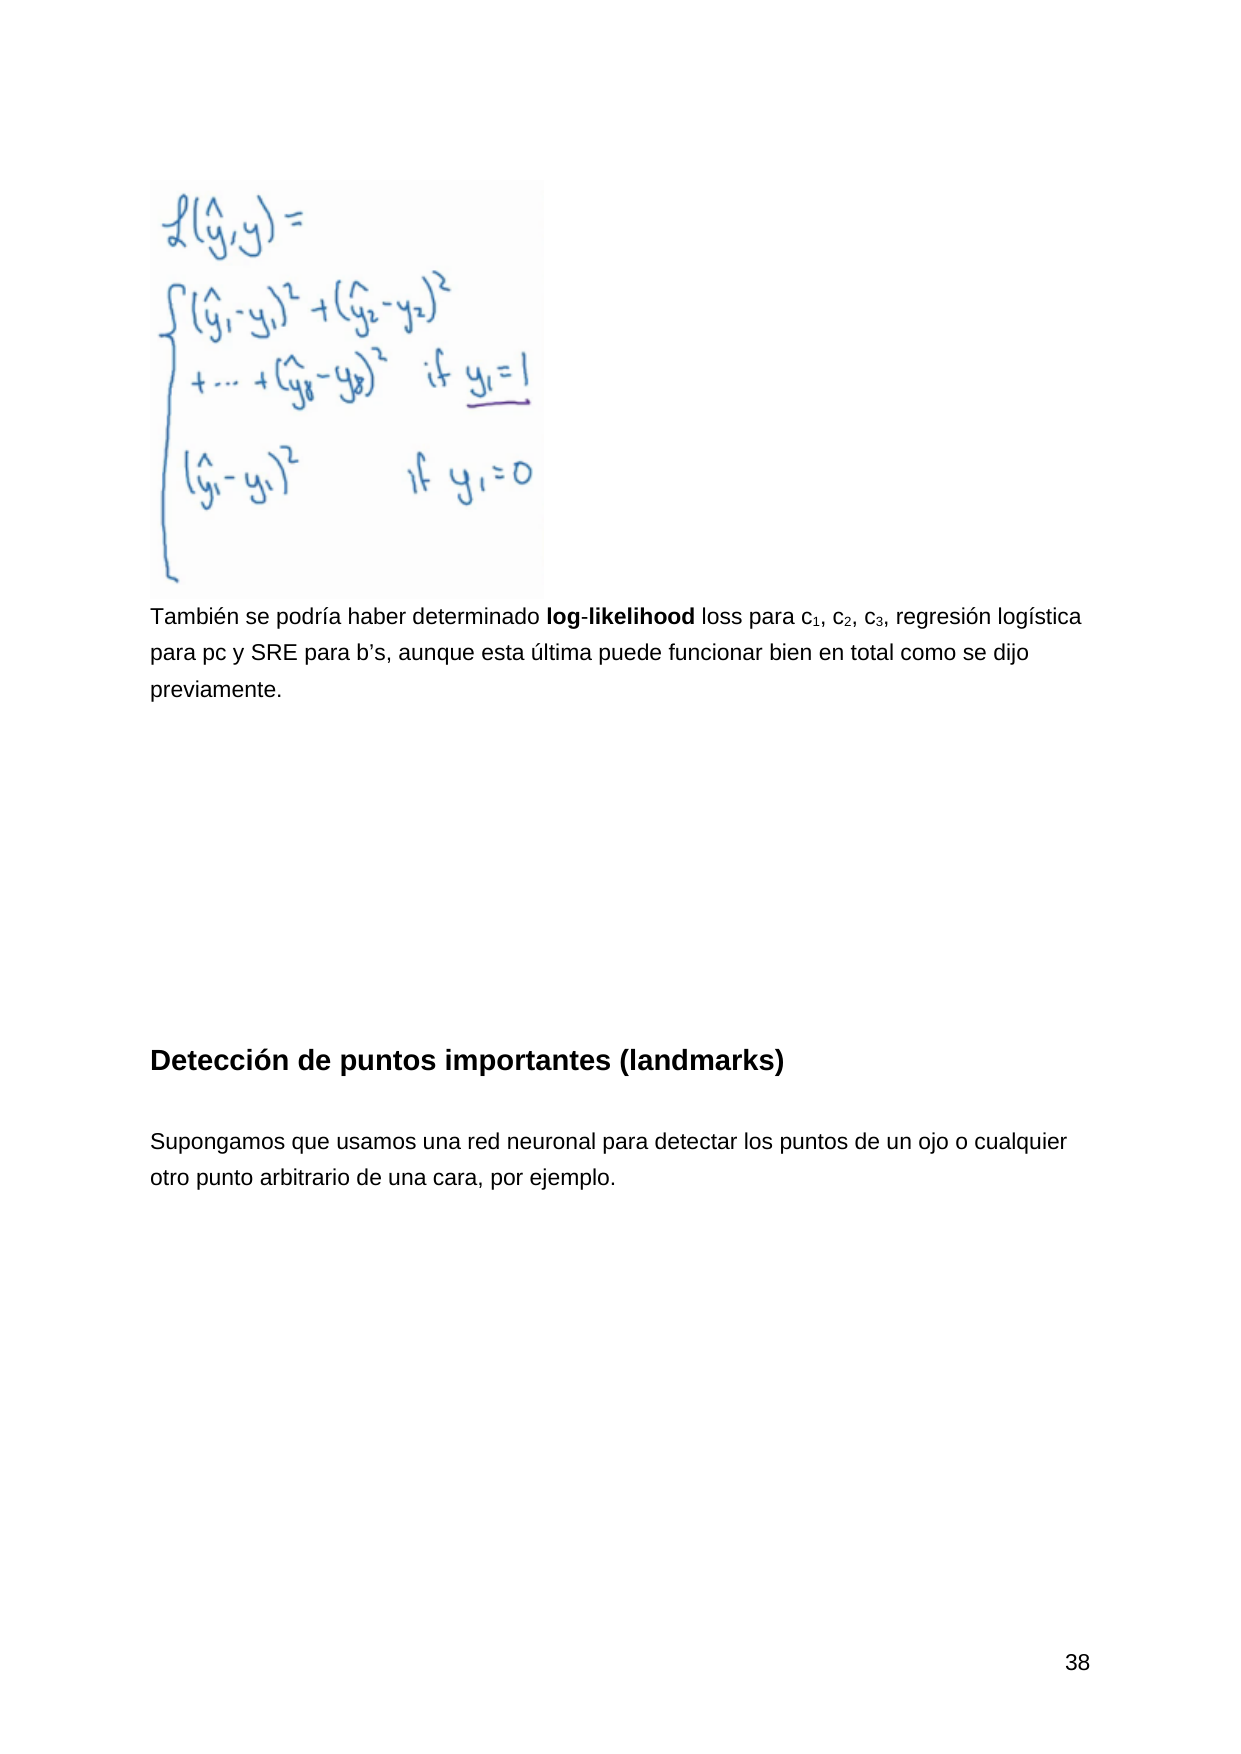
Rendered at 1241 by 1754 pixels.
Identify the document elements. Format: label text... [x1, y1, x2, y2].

subtitle Detección de puntos importantes (landmarks) [150, 1043, 1090, 1077]
picture [150, 180, 544, 599]
text Supongamos que usamos una red neuronal para detectar los puntos de un ojo o cualquier otro punto arbitrario de una cara, por ejemplo. [150, 1128, 1090, 1191]
text También se podría haber determinado log-likelihood loss para c1, c2, c3, regresión logística para pc y SRE para b’s, aunque esta última puede funcionar bien en total como se dijo previamente. [150, 603, 1090, 702]
